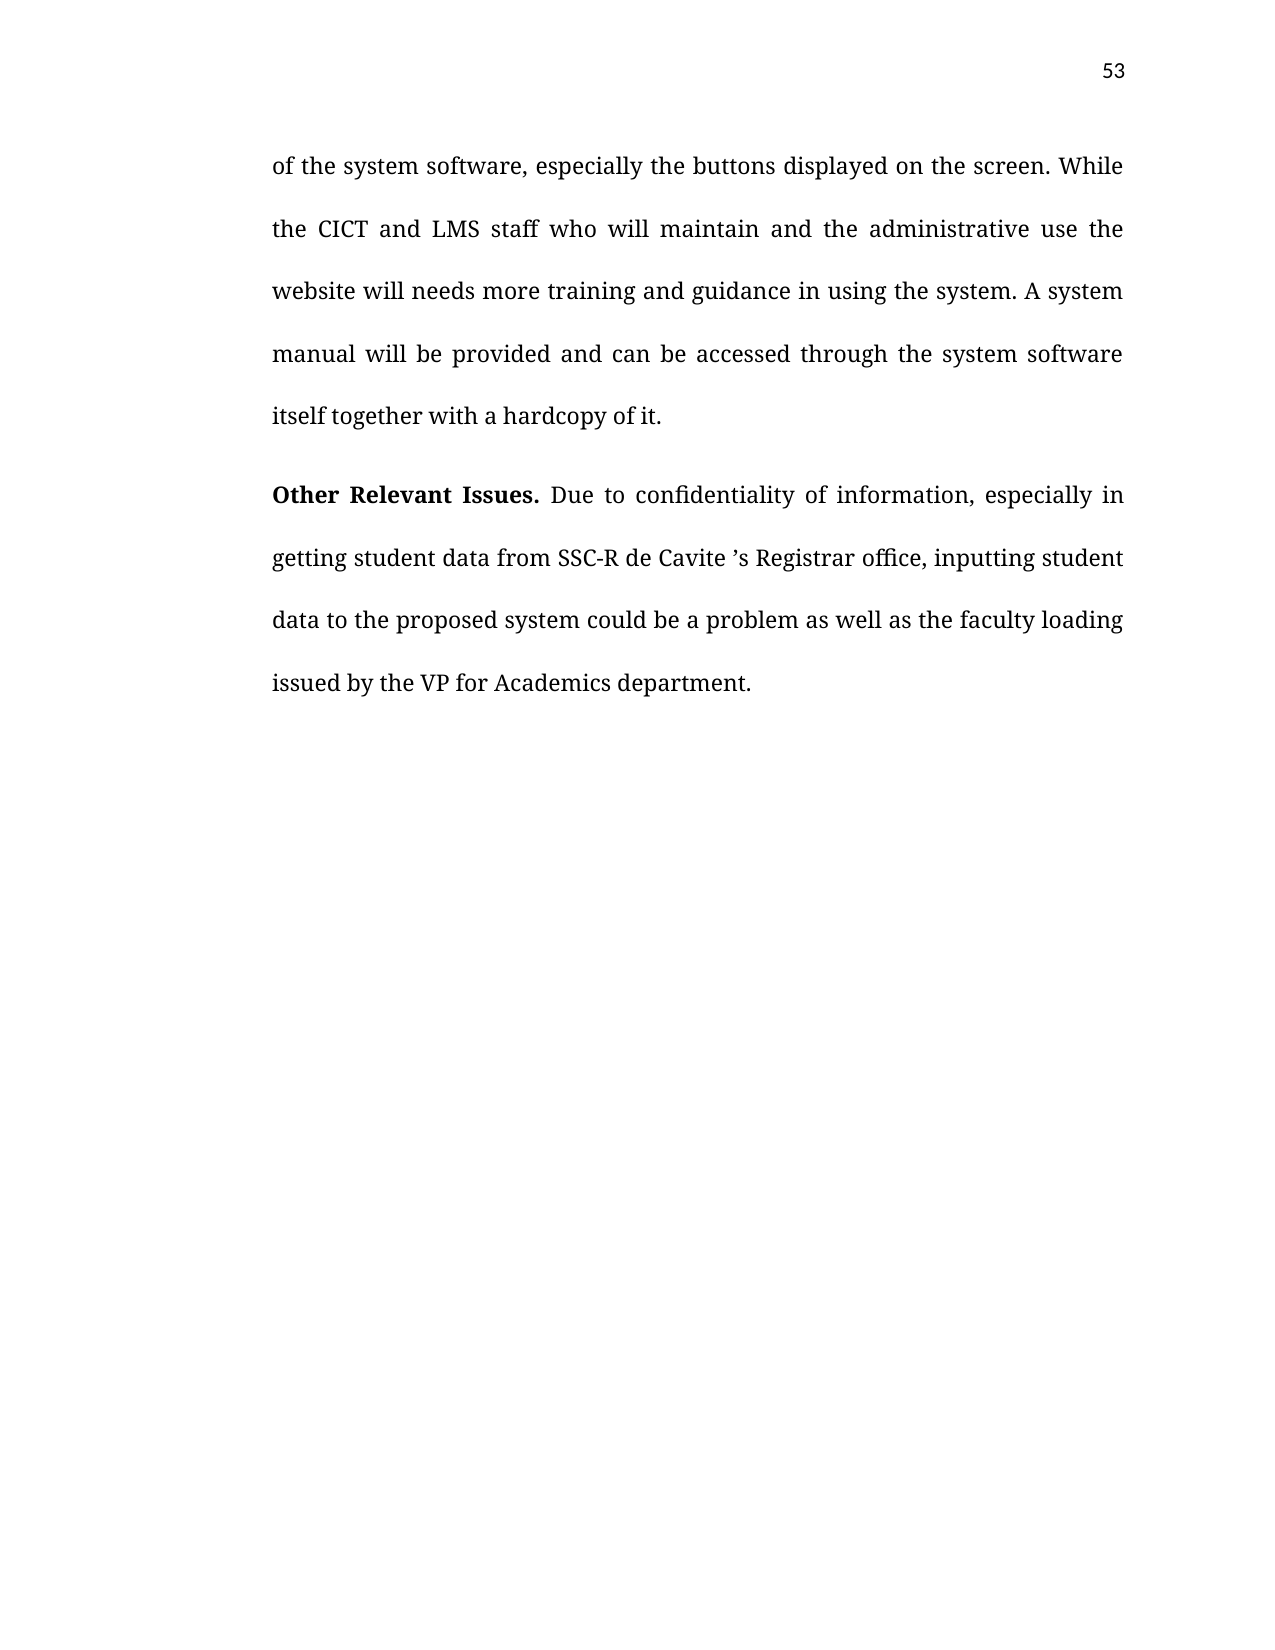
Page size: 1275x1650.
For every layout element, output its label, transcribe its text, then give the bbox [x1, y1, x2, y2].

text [272, 150, 1125, 431]
text Other Relevant Issues. Due to confidentiality of information, especially in getting student data from SSC-R de Cavite ’s Registrar office, inputting student data to the proposed system could be a problem as well as the faculty loading issued by the VP for Academics department. [272, 479, 1125, 698]
